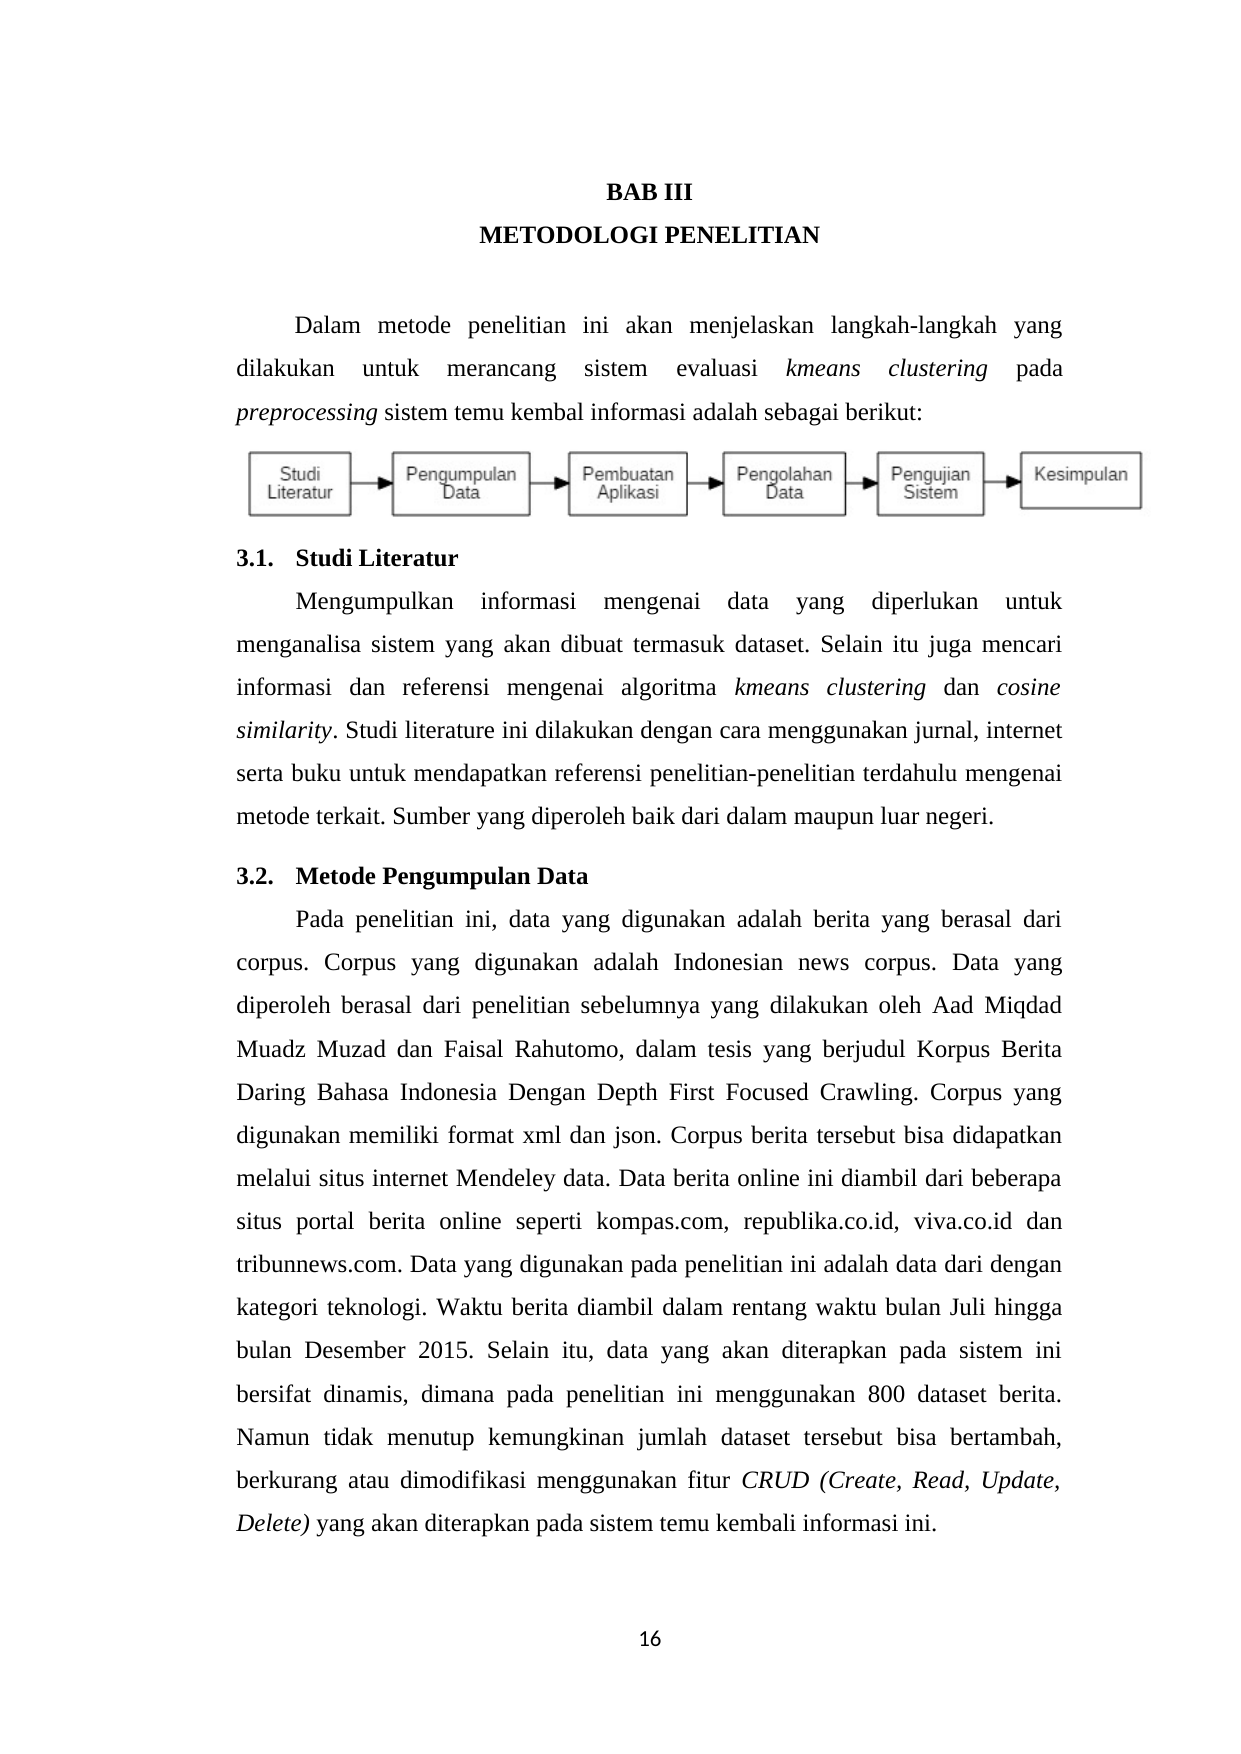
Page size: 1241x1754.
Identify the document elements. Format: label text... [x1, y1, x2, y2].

picture [236, 439, 1157, 529]
subtitle Studi Literatur [236, 543, 1063, 571]
text Pada penelitian ini, data yang digunakan adalah berita yang berasal dari corpus. Corpus yang digunakan adalah Indonesian news corpus. Data yang diperoleh berasal dari penelitian sebelumnya yang dilakukan oleh Aad Miqdad Muadz Muzad dan Faisal Rahutomo, dalam tesis yang berjudul Korpus Berita Daring Bahasa Indonesia Dengan Depth First Focused Crawling. Corpus yang digunakan memiliki format xml dan json. Corpus berita tersebut bisa didapatkan melalui situs internet Mendeley data. Data berita online ini diambil dari beberapa situs portal berita online seperti kompas.com, republika.co.id, viva.co.id dan tribunnews.com. Data yang digunakan pada penelitian ini adalah data dari dengan kategori teknologi. Waktu berita diambil dalam rentang waktu bulan Juli hingga bulan Desember 2015. Selain itu, data yang akan diterapkan pada sistem ini bersifat dinamis, dimana pada penelitian ini menggunakan 800 dataset berita. Namun tidak menutup kemungkinan jumlah dataset tersebut bisa bertambah, berkurang atau dimodifikasi menggunakan fitur CRUD (Create, Read, Update, Delete) yang akan diterapkan pada sistem temu kembali informasi ini. [236, 904, 1063, 1537]
subtitle METODOLOGI PENELITIAN [236, 220, 1063, 249]
subtitle Metode Pengumpulan Data [236, 861, 1063, 890]
text Mengumpulkan informasi mengenai data yang diperlukan untuk menganalisa sistem yang akan dibuat termasuk dataset. Selain itu juga mencari informasi dan referensi mengenai algoritma kmeans clustering dan cosine similarity. Studi literature ini dilakukan dengan cara menggunakan jurnal, internet serta buku untuk mendapatkan referensi penelitian-penelitian terdahulu mengenai metode terkait. Sumber yang diperoleh baik dari dalam maupun luar negeri. [236, 586, 1063, 830]
subtitle BAB III [207, 177, 1063, 206]
text Dalam metode penelitian ini akan menjelaskan langkah-langkah yang dilakukan untuk merancang sistem evaluasi kmeans clustering pada preprocessing sistem temu kembal informasi adalah sebagai berikut: [236, 310, 1063, 425]
